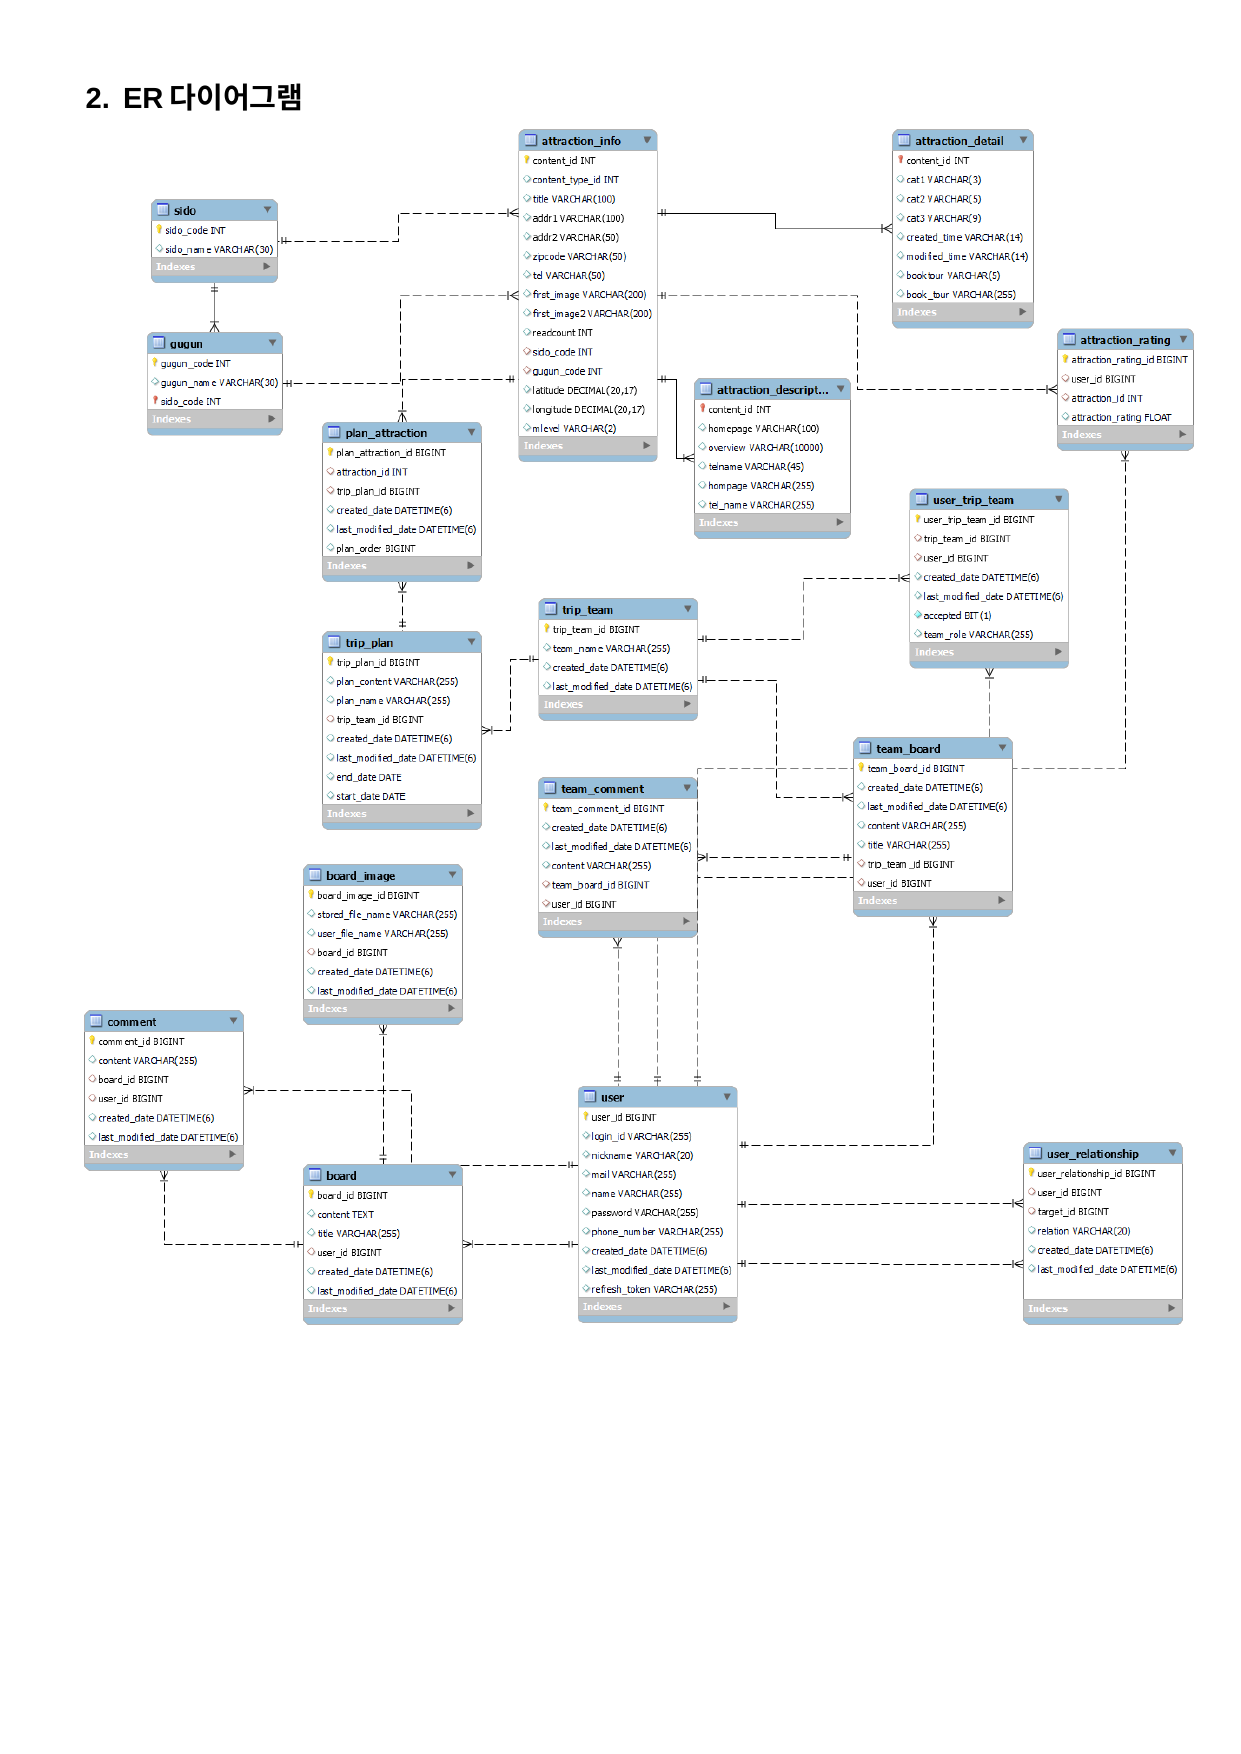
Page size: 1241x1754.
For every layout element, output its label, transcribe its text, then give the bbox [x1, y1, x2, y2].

picture [75, 129, 1201, 1341]
subtitle ER다이어그램 [85, 75, 1144, 117]
